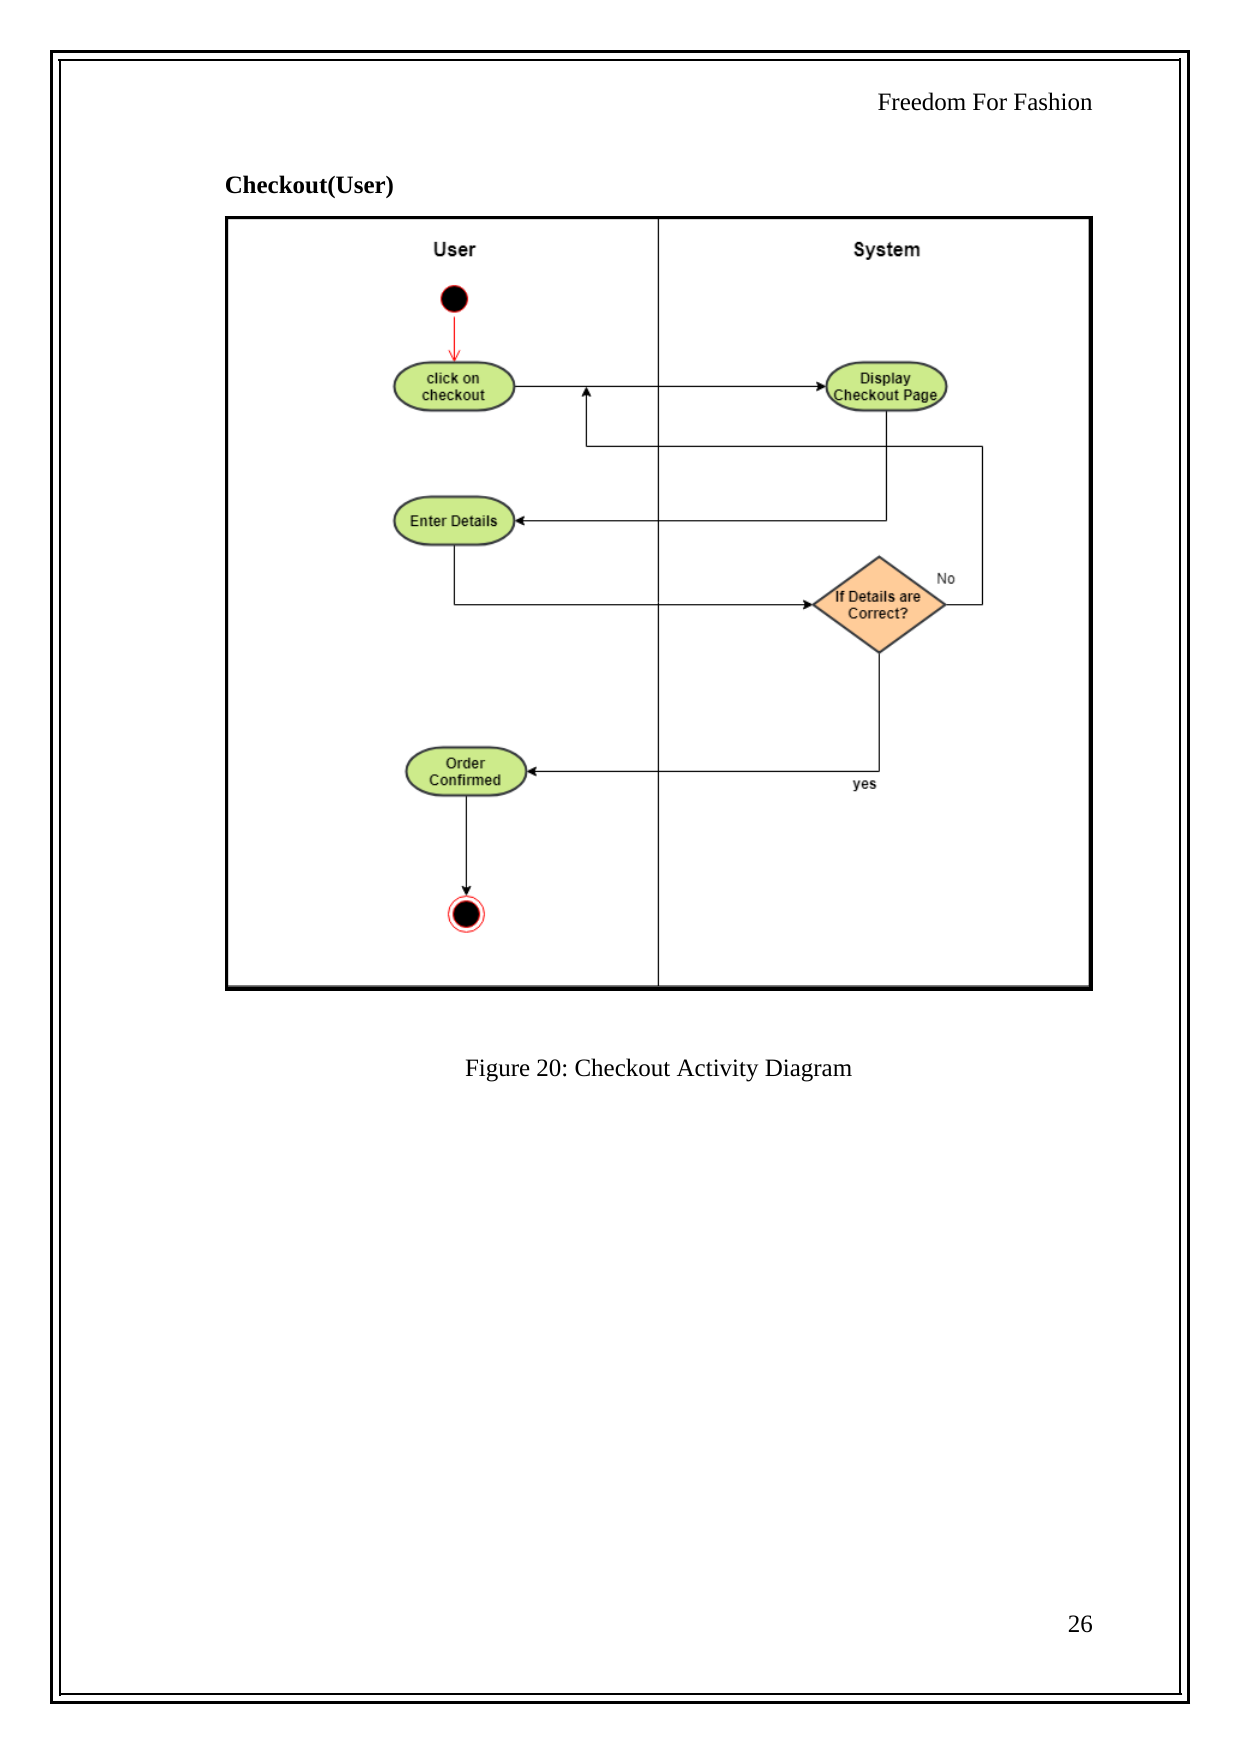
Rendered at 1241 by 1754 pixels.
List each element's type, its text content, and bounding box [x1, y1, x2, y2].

text Figure 20: Checkout Activity Diagram [224, 1053, 1092, 1082]
text Checkout(User) [224, 170, 1092, 199]
picture [228, 219, 1089, 987]
